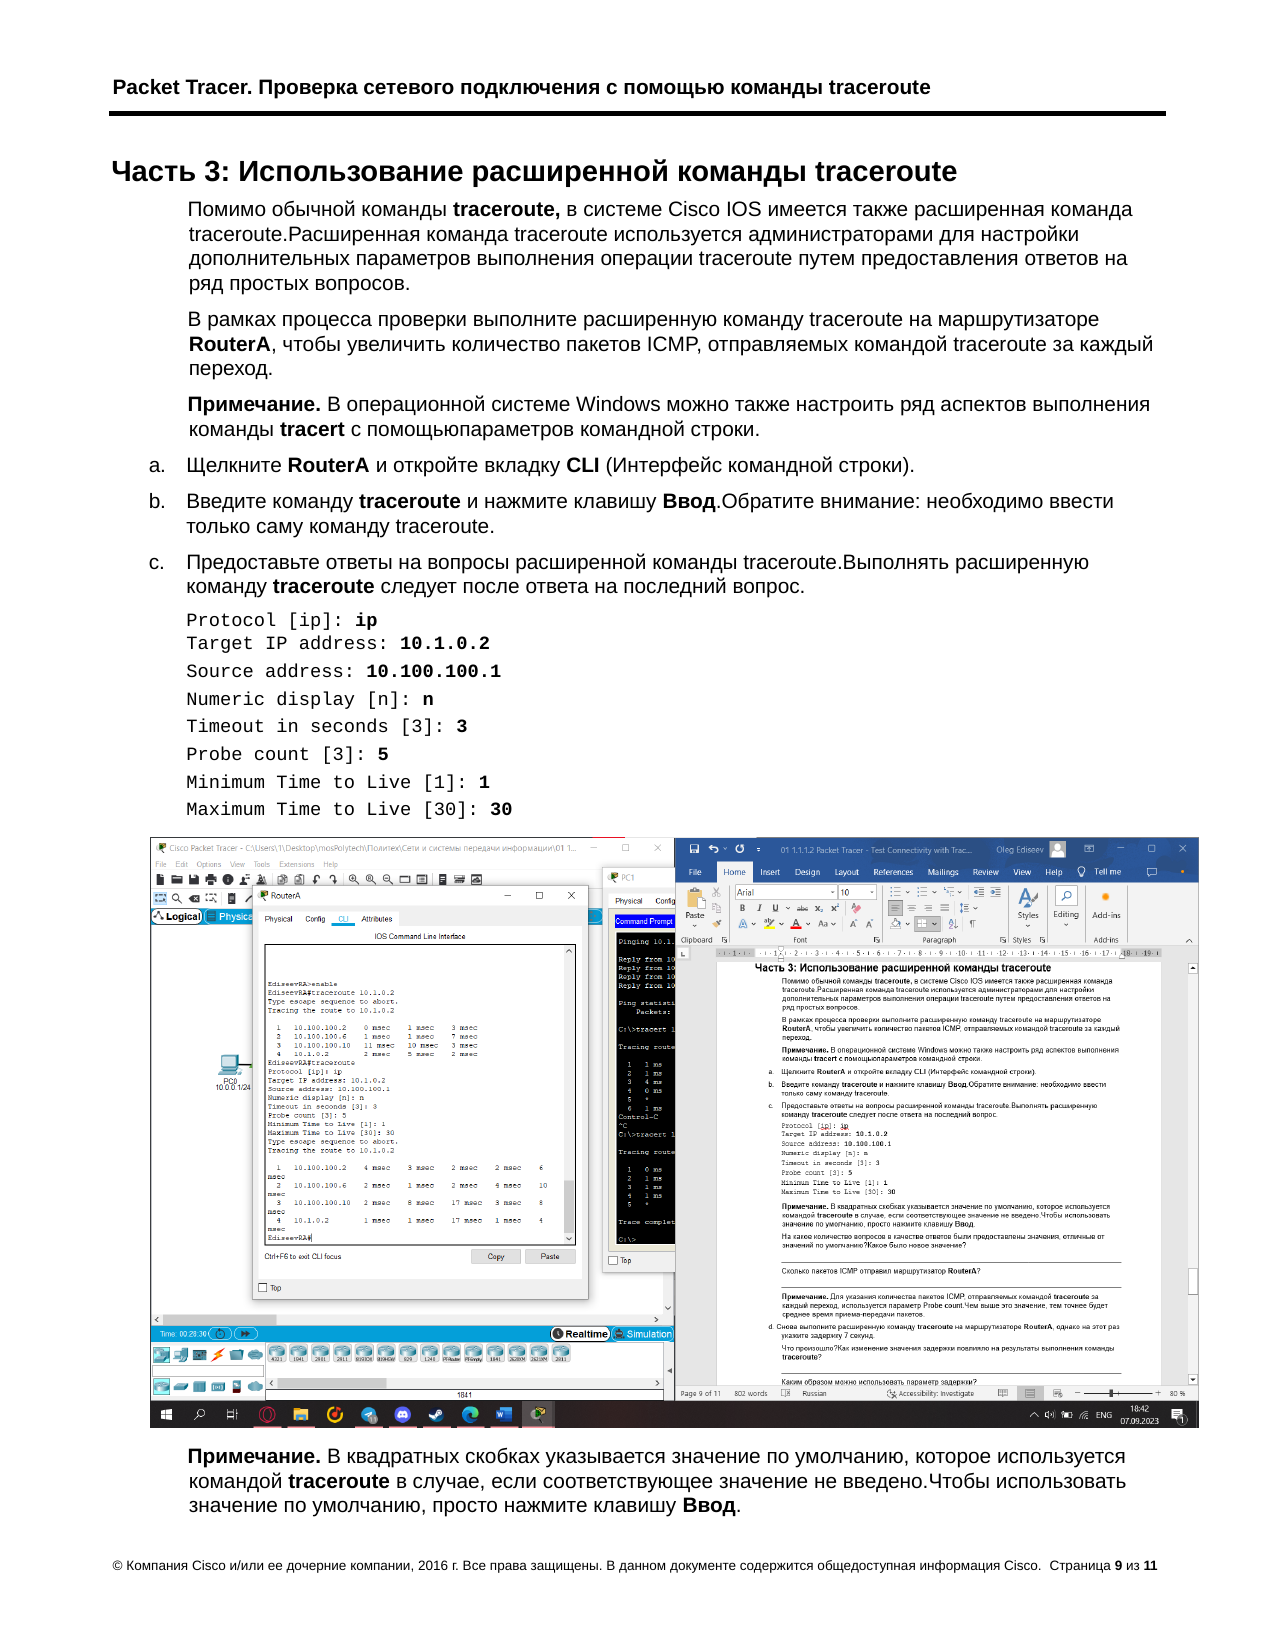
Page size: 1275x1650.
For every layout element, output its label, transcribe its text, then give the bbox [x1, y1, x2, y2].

text Timeout in seconds [3]: 3 [186, 717, 1161, 738]
text Probe count [3]: 5 [186, 745, 1161, 766]
subtitle Часть 3: Использование расширенной команды traceroute [111, 154, 1161, 188]
text В рамках процесса проверки выполните расширенную команду traceroute на маршрутизаторе RouterA, чтобы увеличить количество пакетов ICMP, отправляемых командой traceroute за каждый переход. [187, 307, 1161, 380]
list Предоставьте ответы на вопросы расширенной команды traceroute.Выполнять расширенную команду traceroute следует после ответа на последний вопрос. [148, 550, 1161, 598]
text Примечание. В квадратных скобках указывается значение по умолчанию, которое используется командой traceroute в случае, если соответствующее значение не введено.Чтобы использовать значение по умолчанию, просто нажмите клавишу Ввод. [187, 1444, 1161, 1517]
text Примечание. В операционной системе Windows можно также настроить ряд аспектов выполнения команды tracert с помощьюпараметров командной строки. [187, 392, 1161, 441]
text Protocol [ip]: ip [186, 611, 1161, 632]
text Source address: 10.100.100.1 [186, 662, 1161, 683]
text Numeric display [n]: n [186, 689, 1161, 711]
list Введите команду traceroute и нажмите клавишу Ввод.Обратите внимание: необходимо ввести только саму команду traceroute. [148, 489, 1161, 538]
text Target IP address: 10.1.0.2 [186, 634, 1161, 655]
text Minimum Time to Live [1]: 1 [186, 772, 1161, 794]
text Maximum Time to Live [30]: 30 [186, 800, 1161, 821]
text Помимо обычной команды traceroute, в системе Cisco IOS имеется также расширенная команда traceroute.Расширенная команда traceroute используется администраторами для настройки дополнительных параметров выполнения операции traceroute путем предоставления ответов на ряд простых вопросов. [187, 197, 1161, 295]
list Щелкните RouterA и откройте вкладку CLI (Интерфейс командной строки). [148, 453, 1161, 477]
picture [150, 837, 1199, 1428]
